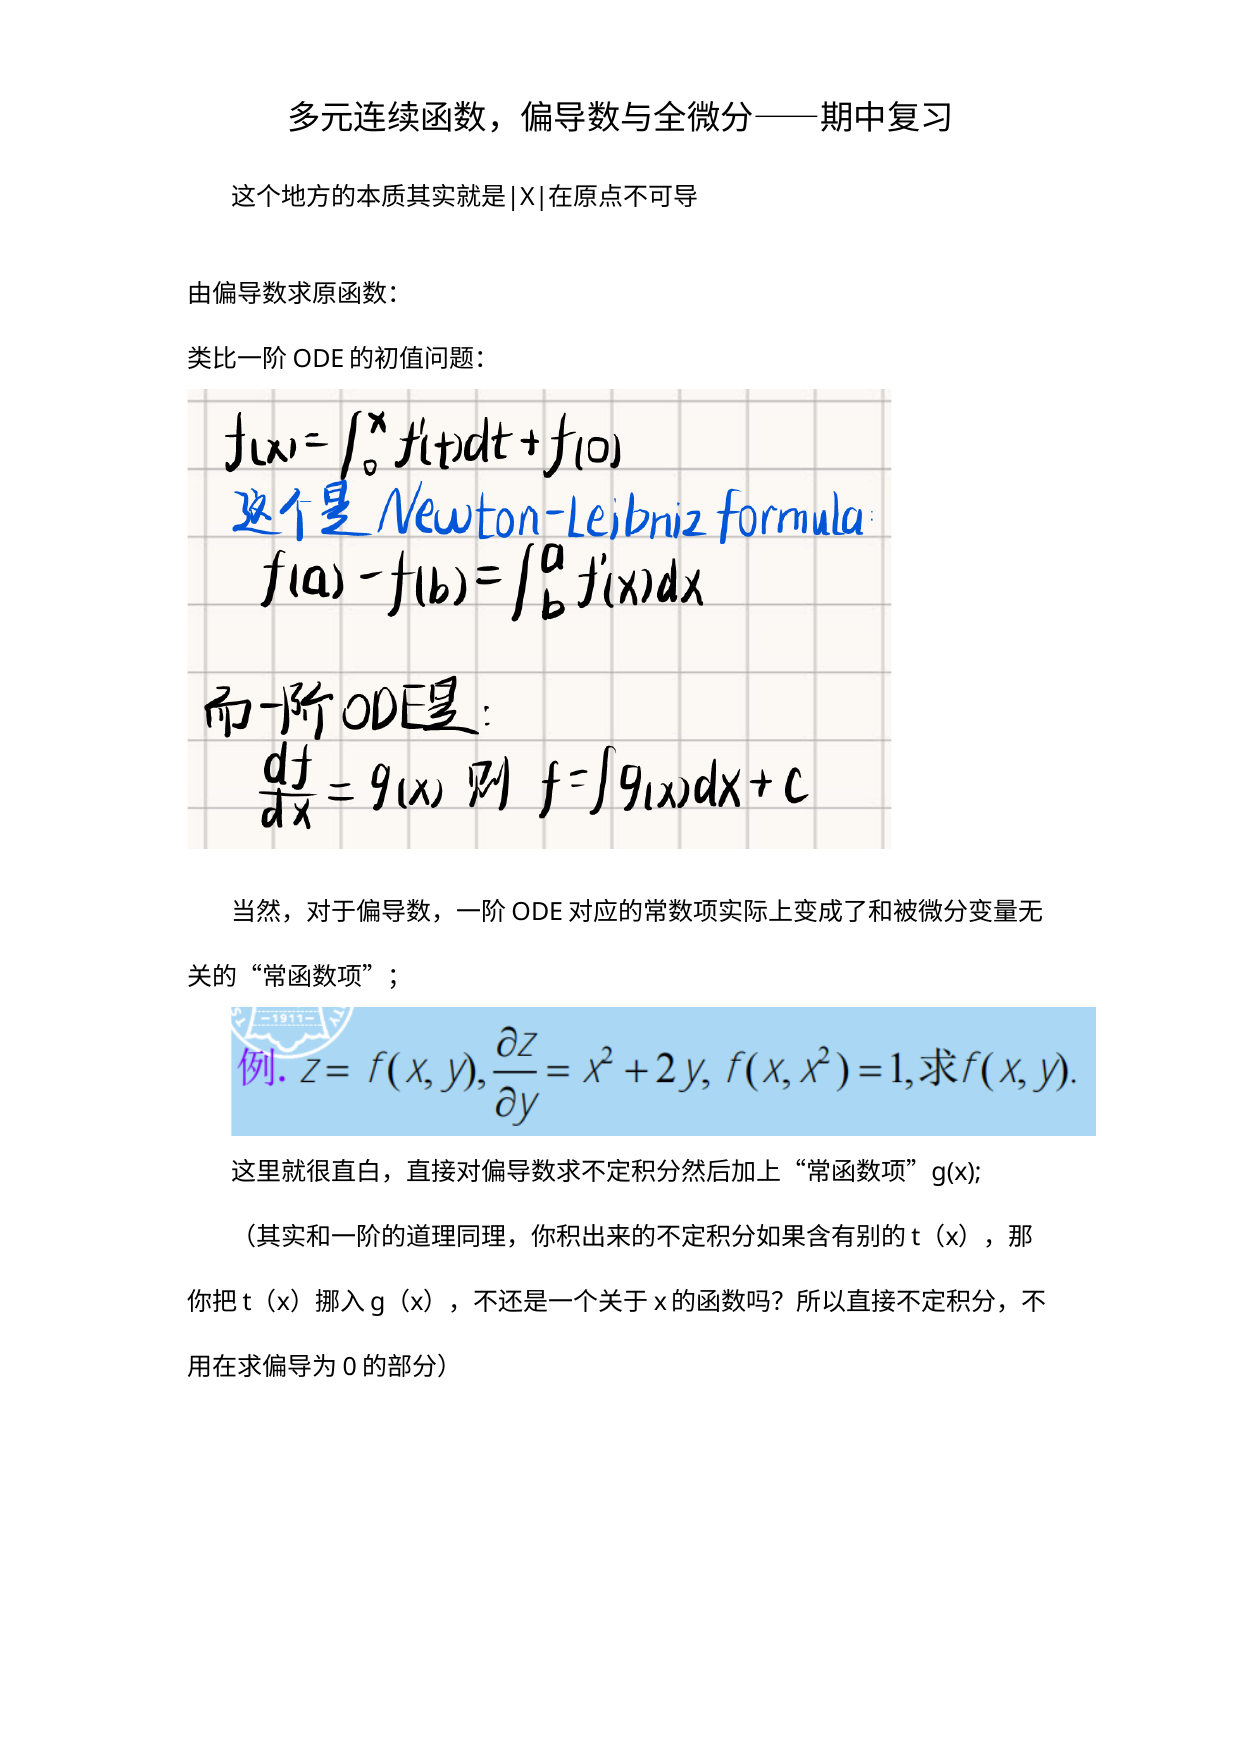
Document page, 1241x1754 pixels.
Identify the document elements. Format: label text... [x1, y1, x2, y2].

list 当然，对于偏导数，一阶ODE对应的常数项实际上变成了和被微分变量无关的“常函数项”； [187, 877, 1053, 1007]
list 这个地方的本质其实就是|X|在原点不可导 [187, 162, 1053, 227]
list 由偏导数求原函数： [187, 259, 1053, 324]
list 类比一阶ODE的初值问题： [187, 324, 1053, 389]
picture [231, 1007, 1096, 1136]
list （其实和一阶的道理同理，你积出来的不定积分如果含有别的t（x），那你把t（x）挪入g（x），不还是一个关于x的函数吗？所以直接不定积分，不用在求偏导为0的部分） [187, 1202, 1053, 1397]
picture [187, 389, 892, 849]
list 这里就很直白，直接对偏导数求不定积分然后加上“常函数项”g(x); [187, 1137, 1053, 1202]
